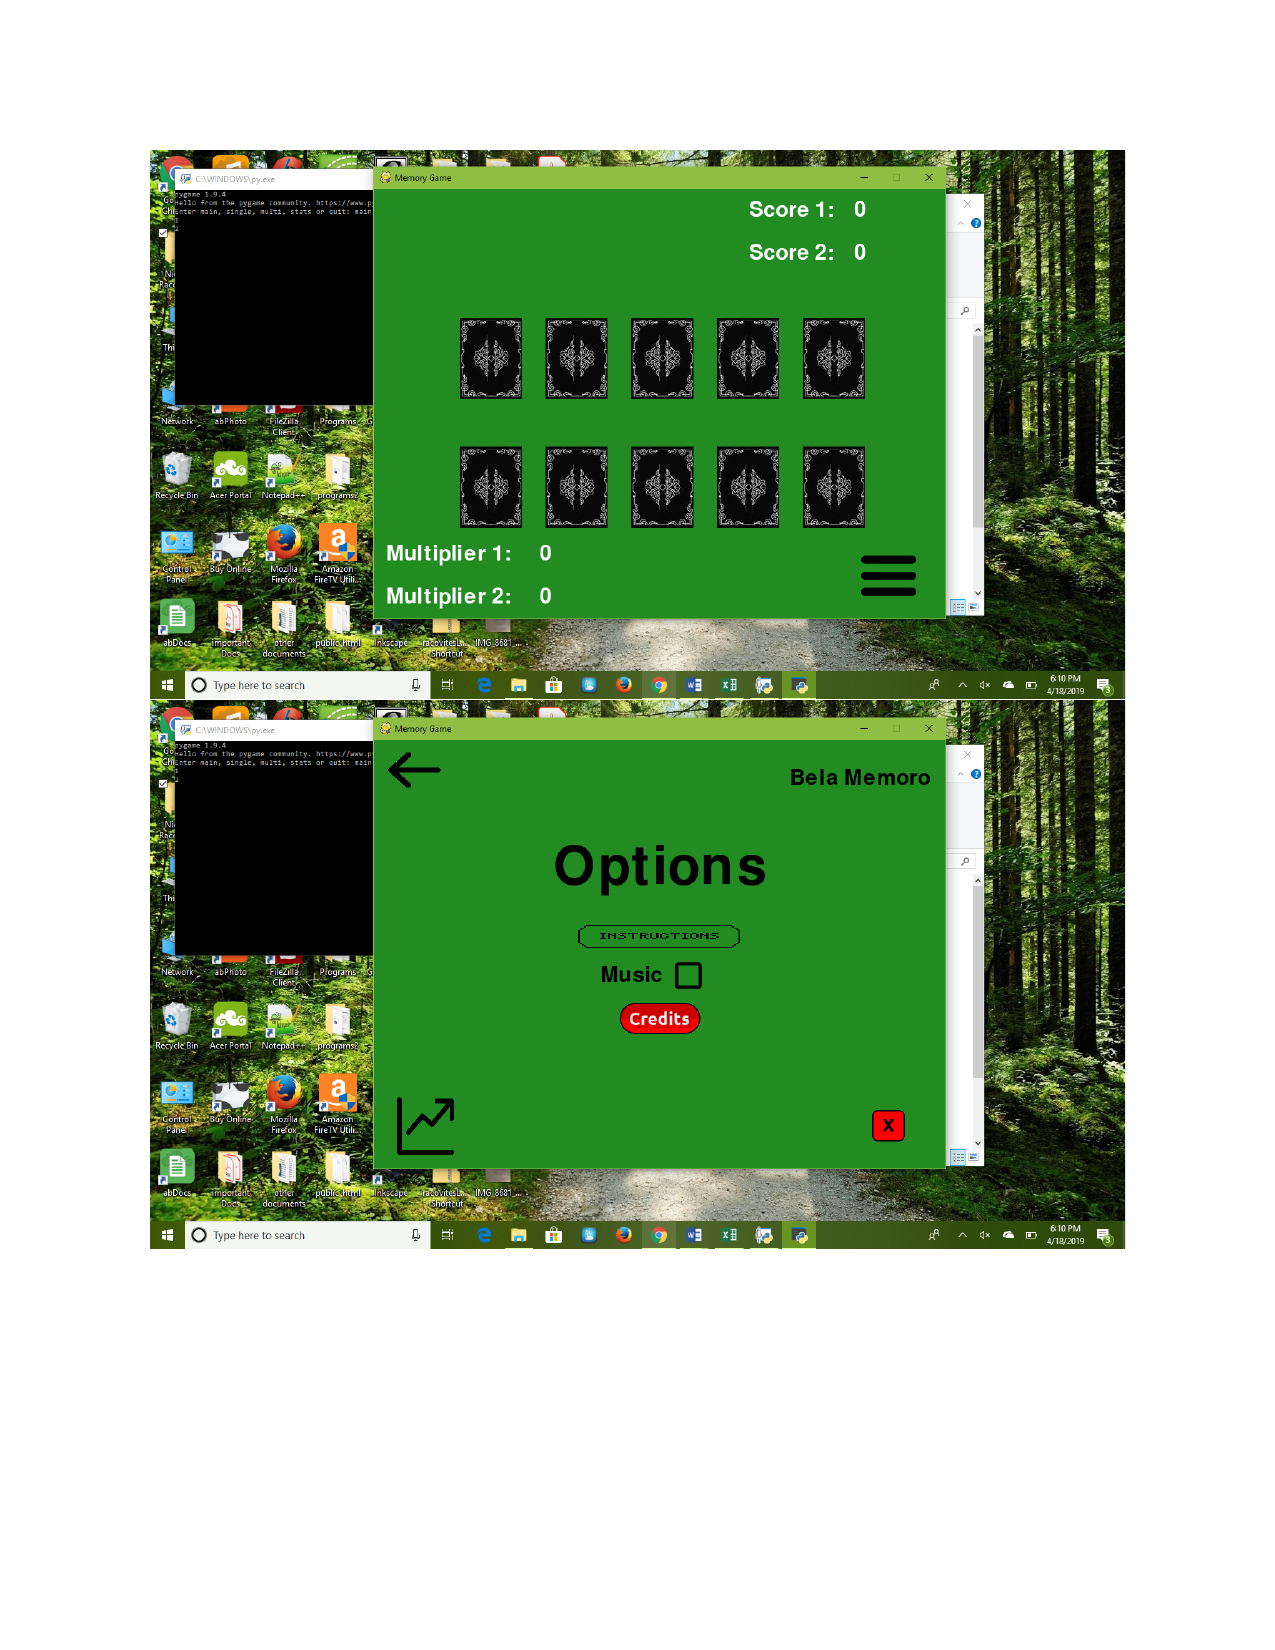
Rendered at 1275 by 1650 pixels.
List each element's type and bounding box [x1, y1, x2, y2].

picture [150, 150, 1125, 699]
picture [150, 700, 1125, 1249]
